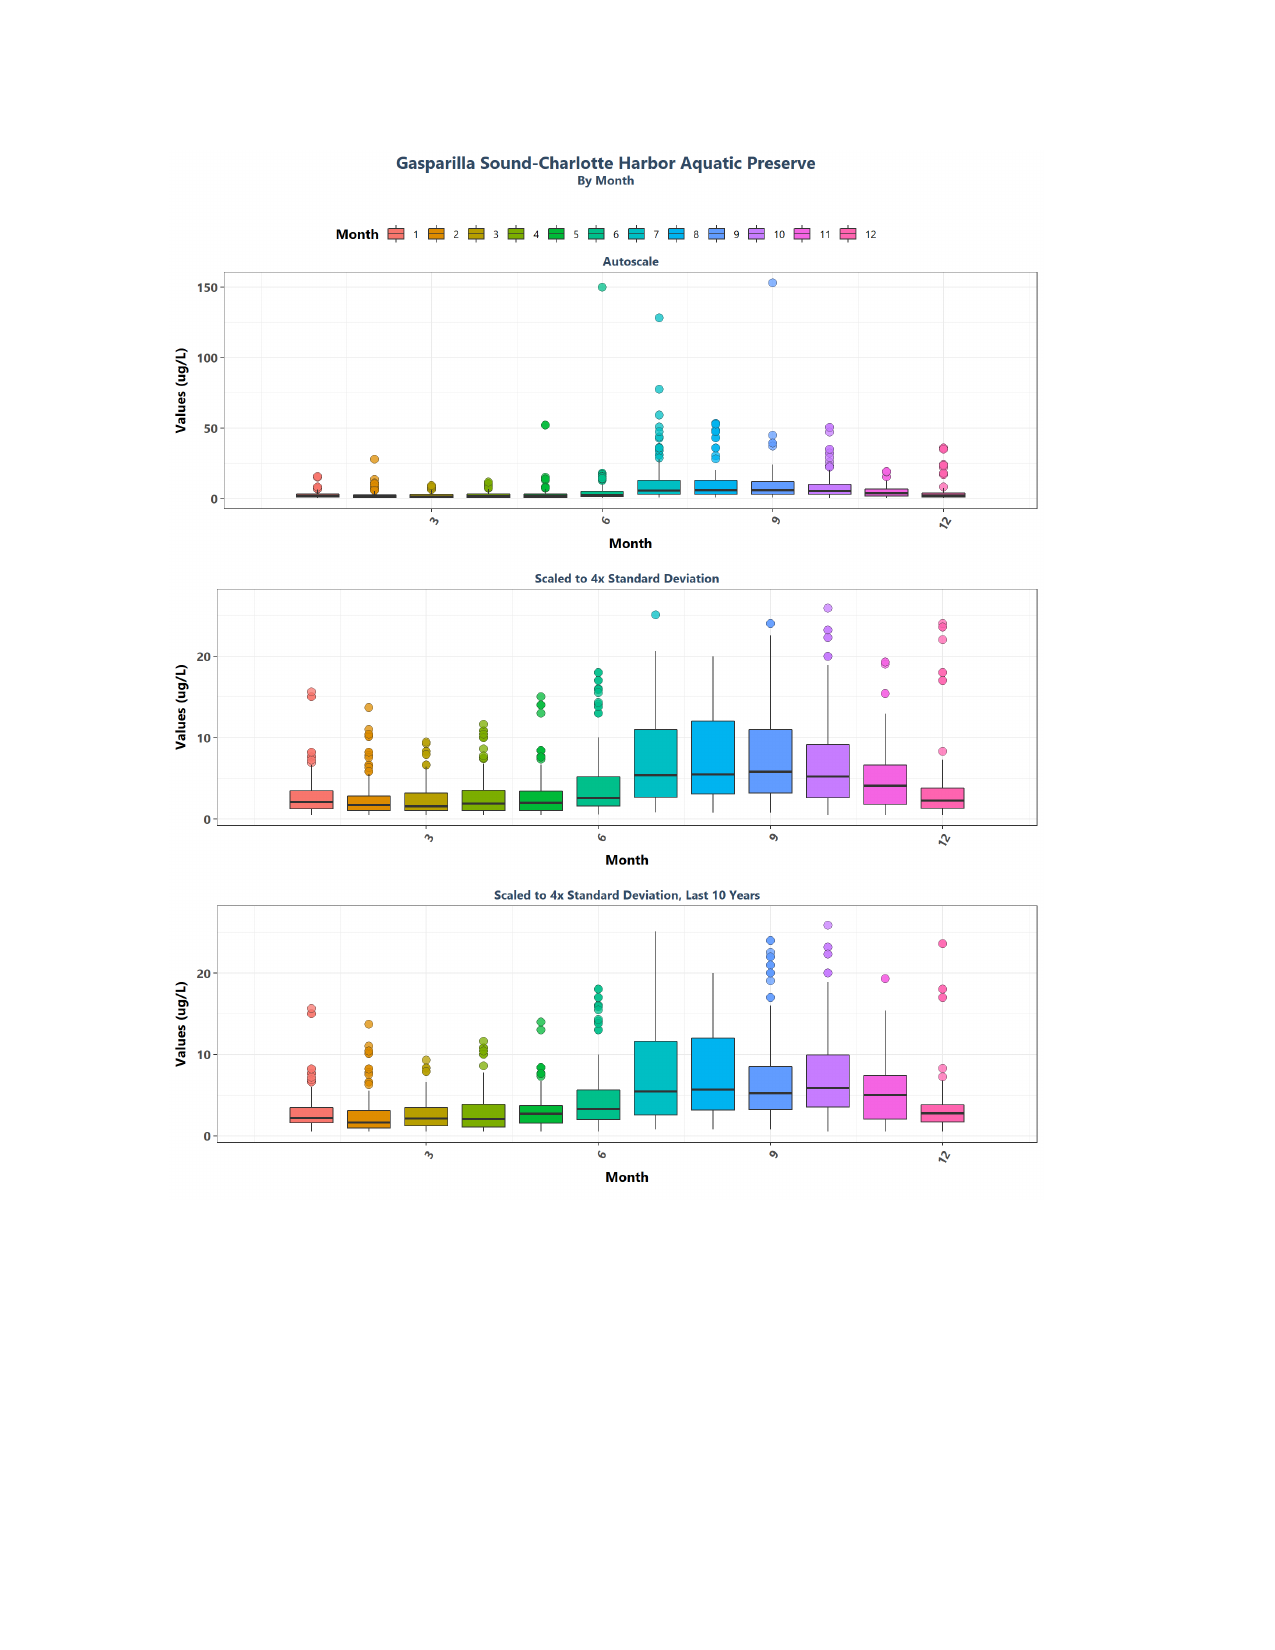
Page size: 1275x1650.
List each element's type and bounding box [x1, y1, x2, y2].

picture [168, 150, 1044, 1200]
